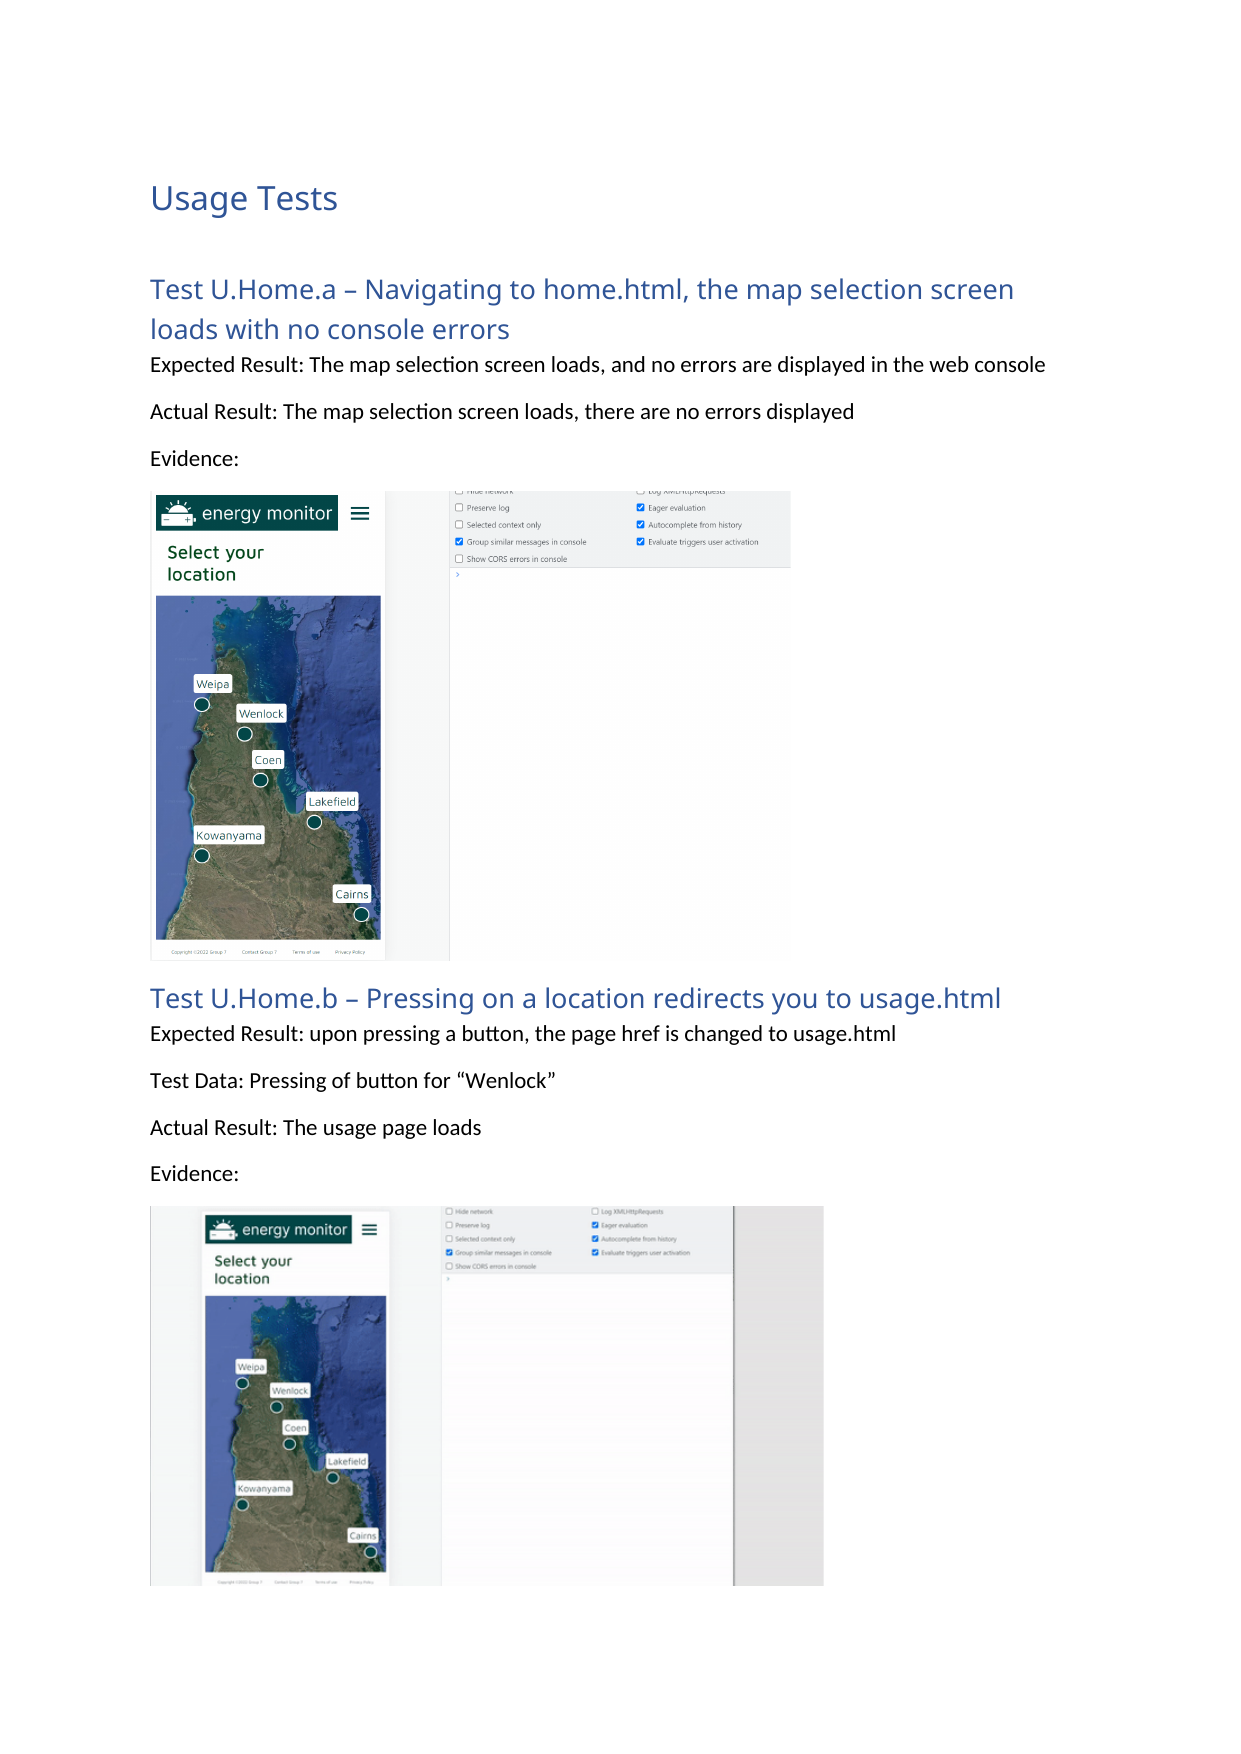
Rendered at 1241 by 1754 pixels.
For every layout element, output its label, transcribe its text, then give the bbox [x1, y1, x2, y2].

text Evidence: [150, 444, 1090, 472]
subtitle Test U.Home.b – Pressing on a location redirects you to usage.html [150, 979, 1090, 1016]
text Evidence: [150, 1159, 1090, 1187]
picture [150, 1206, 824, 1586]
subtitle Usage Tests [150, 175, 1090, 220]
text Test Data: Pressing of button for “Wenlock” [150, 1066, 1090, 1094]
text Expected Result: upon pressing a button, the page href is changed to usage.html [150, 1019, 1090, 1047]
text Actual Result: The map selection screen loads, there are no errors displayed [150, 397, 1090, 425]
subtitle Test U.Home.a – Navigating to home.html, the map selection screen loads with no console errors [150, 271, 1090, 347]
text Expected Result: The map selection screen loads, and no errors are displayed in the web console [150, 350, 1090, 378]
picture [150, 491, 791, 961]
text Actual Result: The usage page loads [150, 1113, 1090, 1141]
